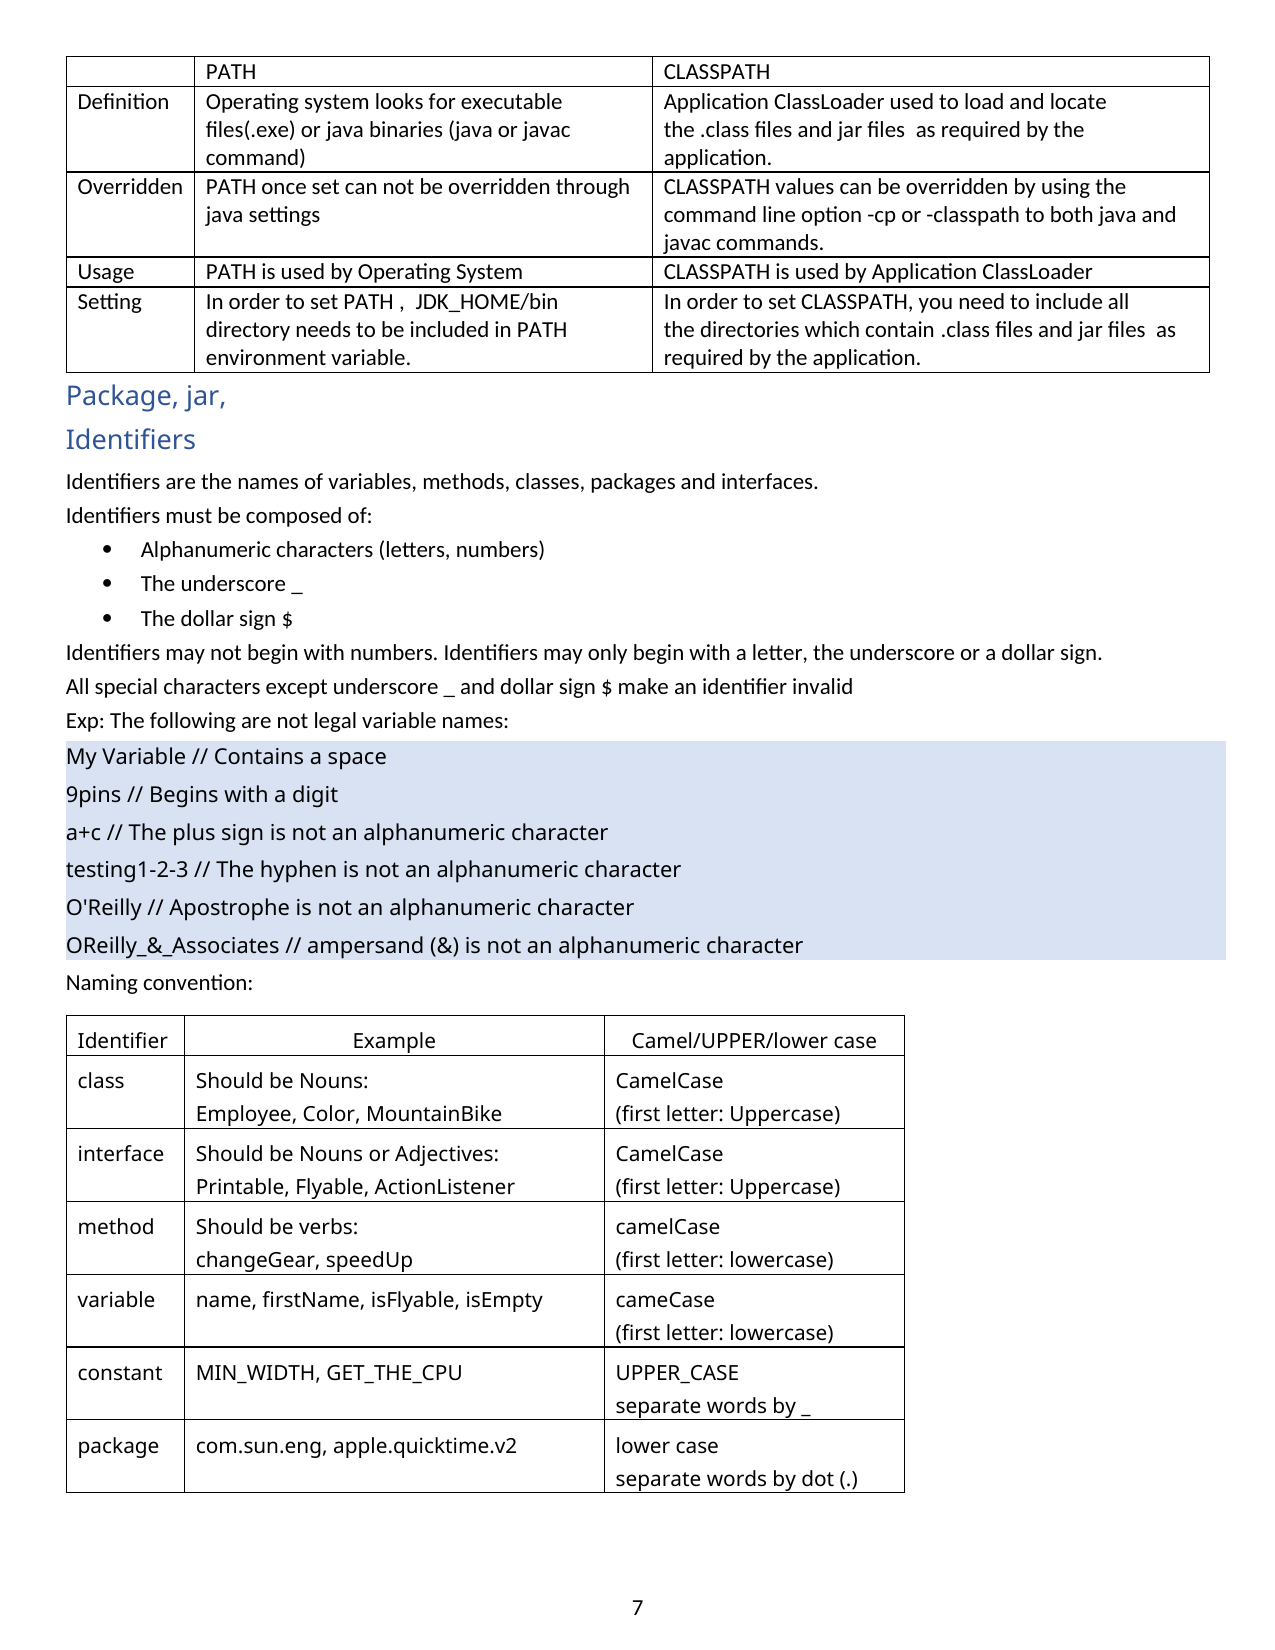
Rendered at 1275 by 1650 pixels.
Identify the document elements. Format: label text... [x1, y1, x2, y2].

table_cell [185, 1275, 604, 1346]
list The dollar sign $ [103, 604, 1209, 632]
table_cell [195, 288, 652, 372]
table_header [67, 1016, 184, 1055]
text OReilly_&_Associates // ampersand (&) is not an alphanumeric character [66, 930, 1226, 960]
text All special characters except underscore _ and dollar sign $ make an identifier invalid [66, 672, 1209, 700]
text Identifiers must be composed of: [66, 501, 1209, 529]
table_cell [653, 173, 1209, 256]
text Identifiers may not begin with numbers. Identifiers may only begin with a letter, the underscore or a dollar sign. [66, 638, 1209, 666]
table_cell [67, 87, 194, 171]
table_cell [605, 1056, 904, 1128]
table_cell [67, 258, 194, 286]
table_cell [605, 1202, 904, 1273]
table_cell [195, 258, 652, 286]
subtitle Identifiers [66, 421, 1209, 458]
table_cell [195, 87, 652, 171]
subtitle Package, jar, [66, 377, 1209, 414]
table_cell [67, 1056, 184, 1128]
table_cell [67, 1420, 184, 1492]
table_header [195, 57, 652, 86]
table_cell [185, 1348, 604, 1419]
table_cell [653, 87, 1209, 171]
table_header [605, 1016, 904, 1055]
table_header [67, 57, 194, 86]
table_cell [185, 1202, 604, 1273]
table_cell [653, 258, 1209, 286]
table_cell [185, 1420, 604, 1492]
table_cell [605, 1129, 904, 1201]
text O'Reilly // Apostrophe is not an alphanumeric character [66, 892, 1226, 922]
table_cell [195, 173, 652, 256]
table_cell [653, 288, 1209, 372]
text a+c // The plus sign is not an alphanumeric character [66, 817, 1226, 846]
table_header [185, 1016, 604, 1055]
text testing1-2-3 // The hyphen is not an alphanumeric character [66, 854, 1226, 884]
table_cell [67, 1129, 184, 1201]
text My Variable // Contains a space [66, 741, 1226, 771]
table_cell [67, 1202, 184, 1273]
text Naming convention: [66, 968, 1209, 996]
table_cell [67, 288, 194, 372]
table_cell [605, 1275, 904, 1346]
list Alphanumeric characters (letters, numbers) [103, 535, 1209, 563]
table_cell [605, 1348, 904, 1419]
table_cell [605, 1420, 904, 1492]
list The underscore _ [103, 569, 1209, 598]
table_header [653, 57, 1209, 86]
text Exp: The following are not legal variable names: [66, 707, 1209, 735]
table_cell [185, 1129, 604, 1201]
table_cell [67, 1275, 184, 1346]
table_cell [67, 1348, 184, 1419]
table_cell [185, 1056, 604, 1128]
text 9pins // Begins with a digit [66, 779, 1226, 808]
text Identifiers are the names of variables, methods, classes, packages and interfaces. [66, 467, 1209, 495]
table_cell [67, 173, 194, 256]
